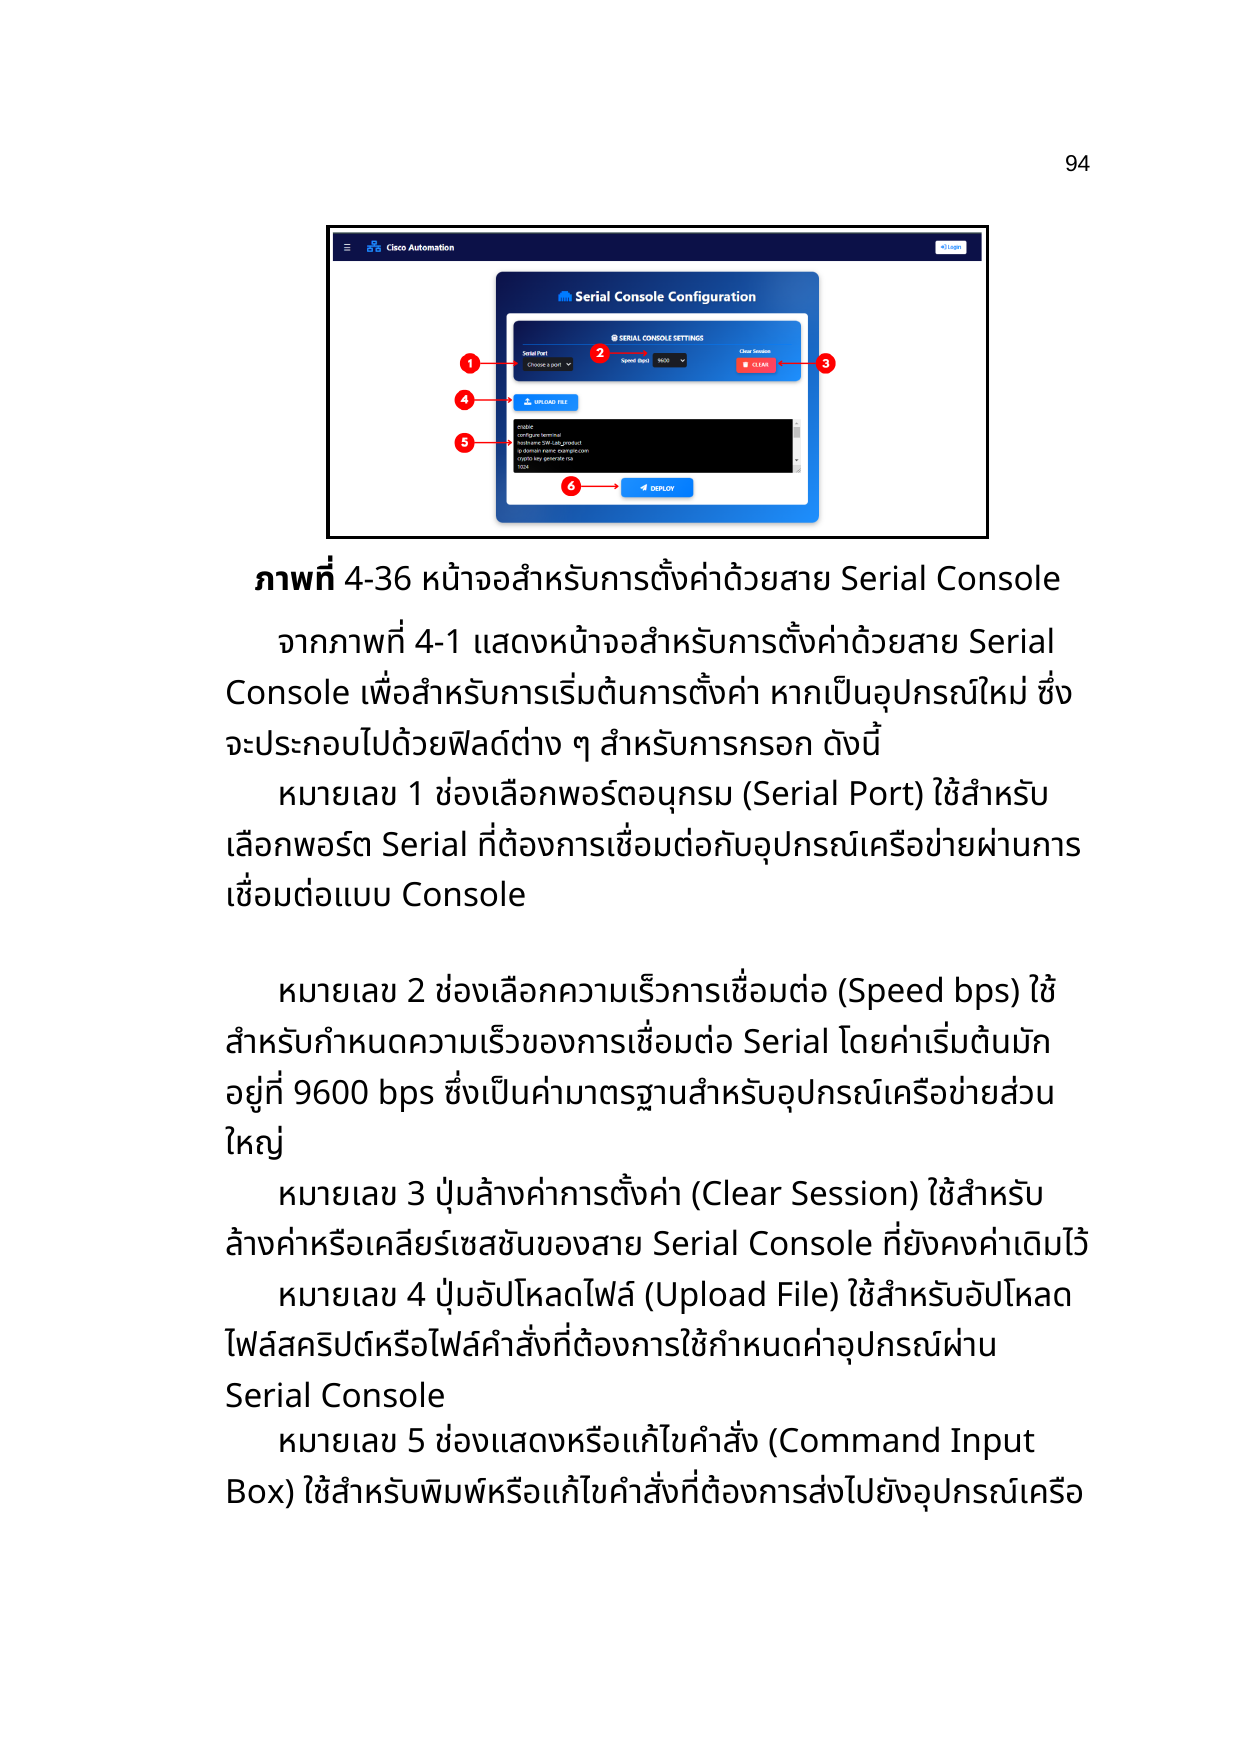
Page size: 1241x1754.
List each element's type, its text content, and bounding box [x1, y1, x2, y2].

text หมายเลข 2 ช่องเลือกความเร็วการเชื่อมต่อ (Speed bps) ใช้สำหรับกำหนดความเร็วของการเชื่อมต่อ Serial โดยค่าเริ่มต้นมักอยู่ที่ 9600 bps ซึ่งเป็นค่ามาตรฐานสำหรับอุปกรณ์เครือข่ายส่วนใหญ่ [225, 967, 1090, 1169]
text หมายเลข 4 ปุ่มอัปโหลดไฟล์ (Upload File) ใช้สำหรับอัปโหลดไฟล์สคริปต์หรือไฟล์คำสั่งที่ต้องการใช้กำหนดค่าอุปกรณ์ผ่าน Serial Console [225, 1271, 1090, 1417]
picture [330, 228, 986, 536]
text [225, 1417, 1090, 1518]
text จากภาพที่ 4-1 แสดงหน้าจอสำหรับการตั้งค่าด้วยสาย Serial Console เพื่อสำหรับการเริ่มต้นการตั้งค่า หากเป็นอุปกรณ์ใหม่ ซึ่งจะประกอบไปด้วยฟิลด์ต่าง ๆ สำหรับการกรอก ดังนี้ [225, 618, 1090, 770]
text หมายเลข 3 ปุ่มล้างค่าการตั้งค่า (Clear Session) ใช้สำหรับล้างค่าหรือเคลียร์เซสชันของสาย Serial Console ที่ยังคงค่าเดิมไว้ [225, 1169, 1090, 1271]
text หมายเลข 1 ช่องเลือกพอร์ตอนุกรม (Serial Port) ใช้สำหรับเลือกพอร์ต Serial ที่ต้องการเชื่อมต่อกับอุปกรณ์เครือข่ายผ่านการเชื่อมต่อแบบ Console [225, 770, 1090, 922]
